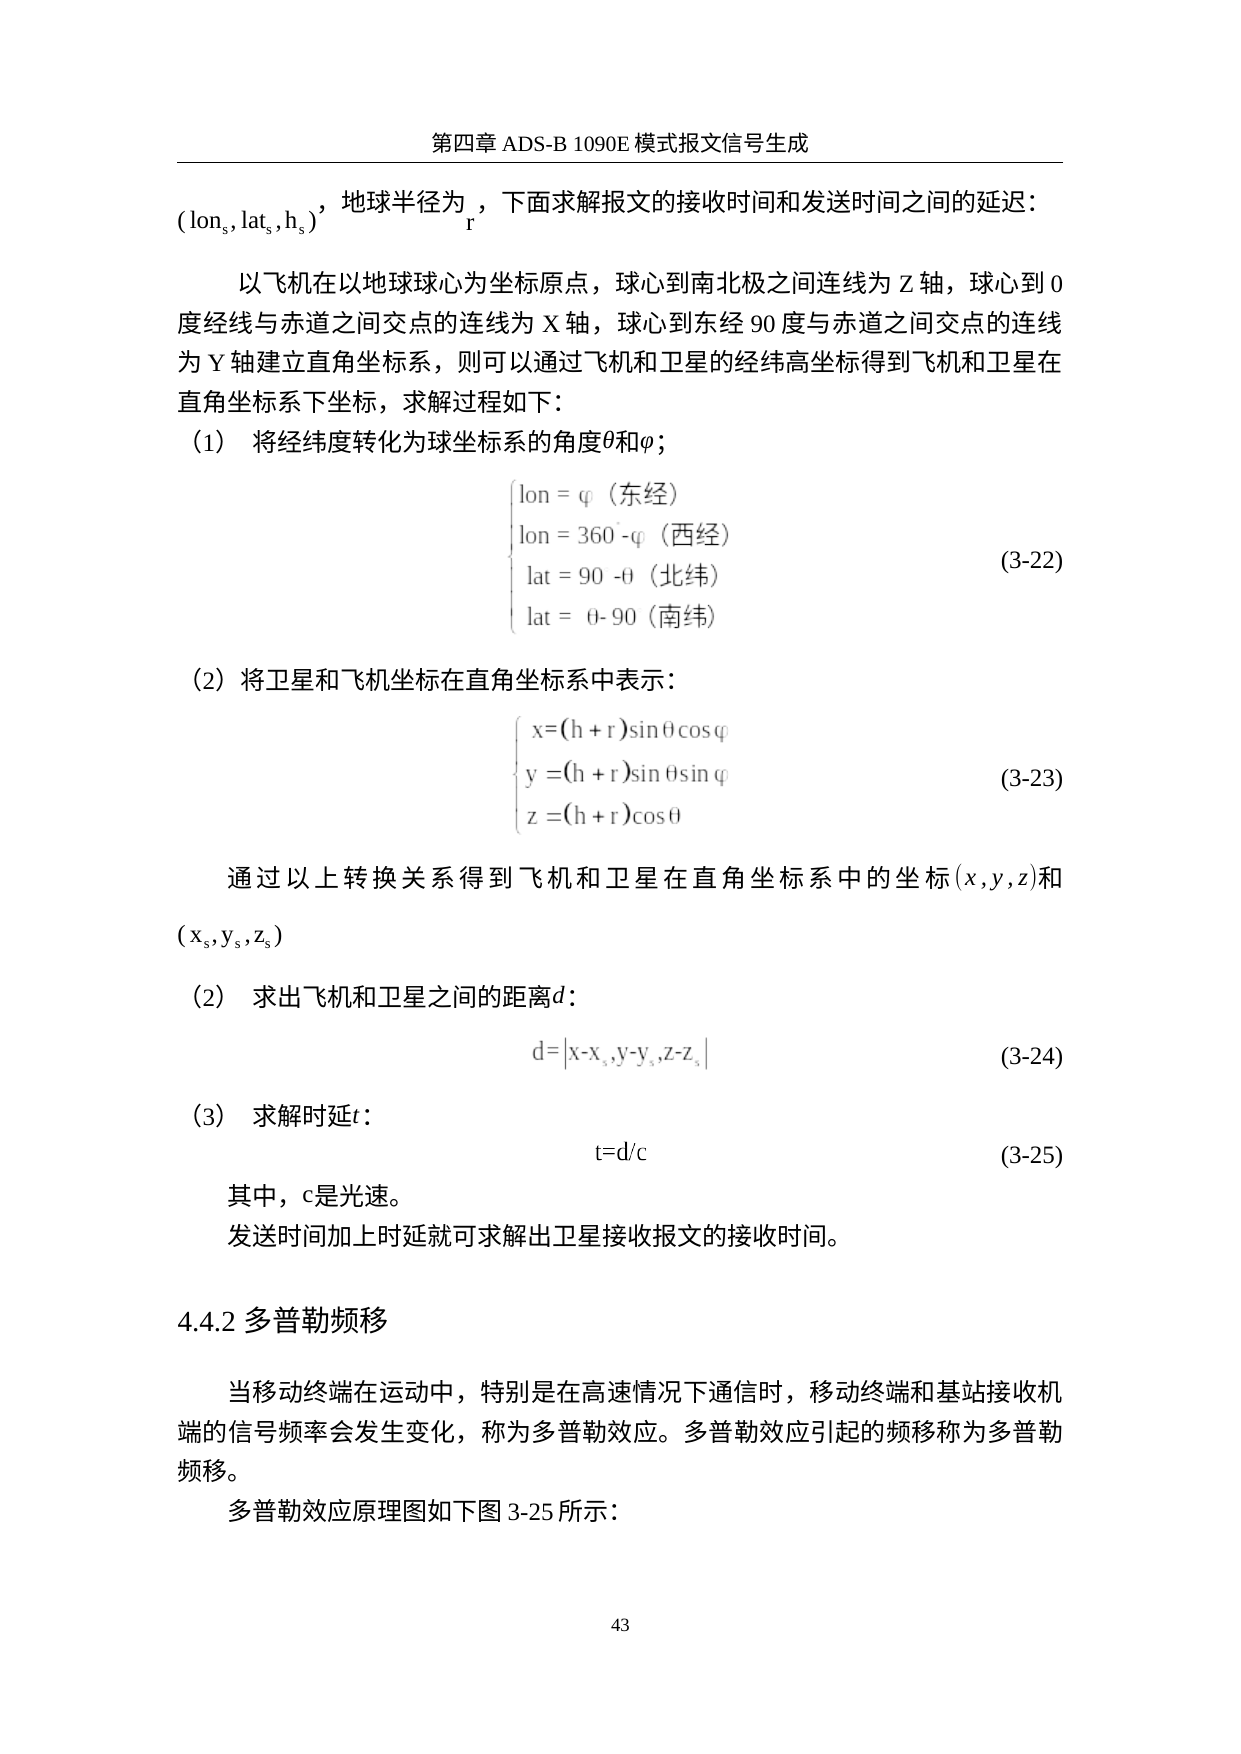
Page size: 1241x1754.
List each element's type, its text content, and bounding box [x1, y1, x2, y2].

text 当移动终端在运动中，特别是在高速情况下通信时，移动终端和基站接收机端的信号频率会发生变化，称为多普勒效应。多普勒效应引起的频移称为多普勒频移。 [177, 1371, 1063, 1490]
text 多普勒效应原理图如下图3-25所示： [177, 1490, 1063, 1529]
list 求解时延： [177, 1095, 1063, 1135]
text （2）将卫星和飞机坐标在直角坐标系中表示： [177, 659, 1063, 698]
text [177, 182, 1063, 262]
text (3-22) [177, 460, 1063, 659]
text 发送时间加上时延就可求解出卫星接收报文的接收时间。 [177, 1214, 1063, 1254]
text 其中，是光速。 [177, 1174, 1063, 1214]
text 4.4.2 多普勒频移 [177, 1279, 1063, 1358]
text 以飞机在以地球球心为坐标原点，球心到南北极之间连线为Z轴，球心到0度经线与赤道之间交点的连线为X轴，球心到东经90度与赤道之间交点的连线为Y轴建立直角坐标系，则可以通过飞机和卫星的经纬高坐标得到飞机和卫星在直角坐标系下坐标，求解过程如下： [177, 262, 1063, 421]
list 求出飞机和卫星之间的距离： [177, 976, 1063, 1016]
text 通过以上转换关系得到飞机和卫星在直角坐标系中的坐标和 [177, 857, 1063, 976]
text (3-24) [177, 1016, 1063, 1095]
text (3-23) [177, 698, 1063, 857]
list 将经纬度转化为球坐标系的角度和； [177, 421, 1063, 460]
text (3-25) [177, 1135, 1063, 1174]
